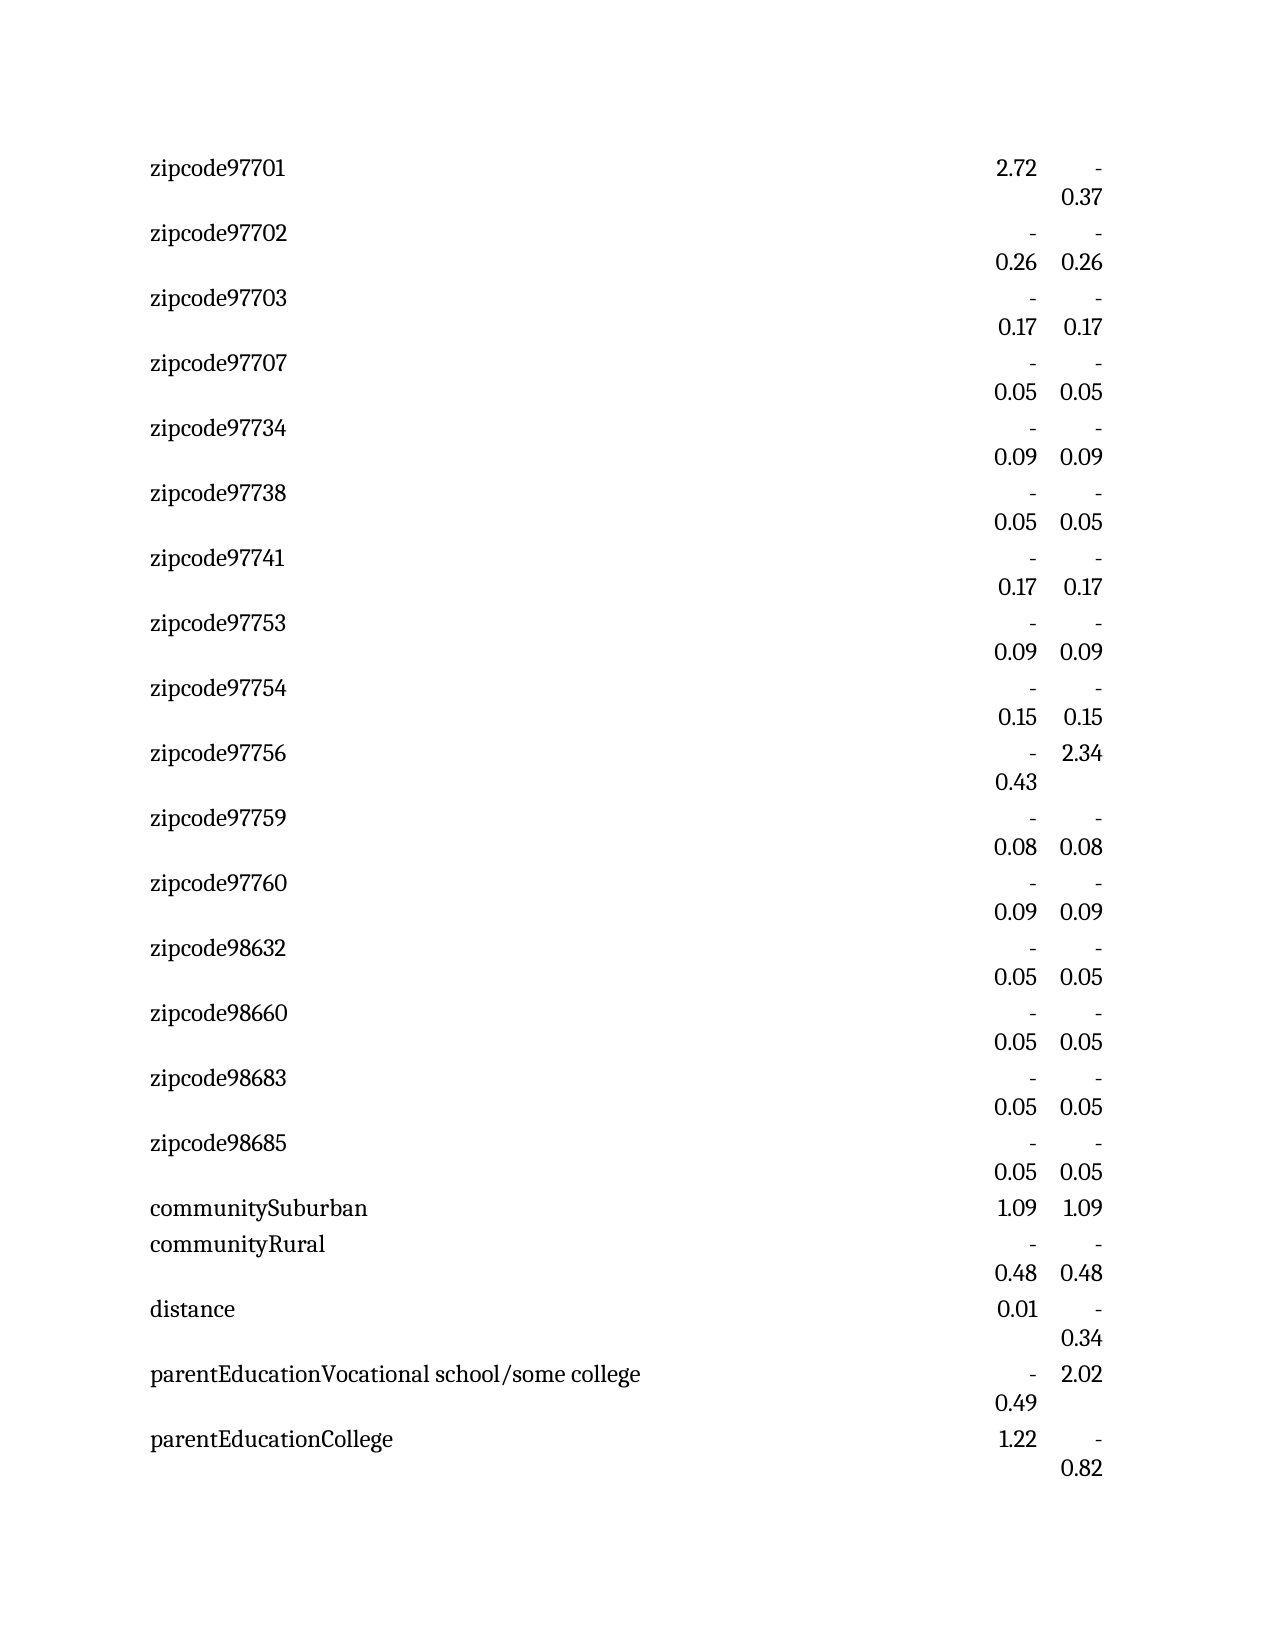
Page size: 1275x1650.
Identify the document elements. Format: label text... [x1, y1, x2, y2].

table_cell -0.05 [1048, 930, 1114, 995]
table_cell -0.05 [1048, 1060, 1114, 1125]
table_cell -0.05 [1048, 345, 1114, 410]
table_cell 1.09 [983, 1190, 1048, 1226]
table_cell distance [139, 1291, 982, 1356]
table_cell -0.09 [983, 410, 1048, 475]
table_cell zipcode97756 [139, 735, 982, 800]
table_cell parentEducationVocational school/some college [139, 1356, 982, 1421]
table_cell -0.26 [983, 215, 1048, 280]
table_cell 1.22 [983, 1421, 1048, 1486]
table_cell -0.05 [983, 1060, 1048, 1125]
table_cell communitySuburban [139, 1190, 982, 1226]
table_cell -0.05 [983, 1125, 1048, 1190]
table_cell zipcode97754 [139, 670, 982, 735]
table_cell zipcode97738 [139, 475, 982, 540]
table_cell -0.37 [1048, 150, 1114, 215]
table_cell zipcode97753 [139, 605, 982, 670]
table_cell -0.48 [1048, 1226, 1114, 1291]
table_cell -0.05 [1048, 995, 1114, 1060]
table_cell communityRural [139, 1226, 982, 1291]
table_cell zipcode97760 [139, 865, 982, 930]
table_cell -0.17 [1048, 540, 1114, 605]
table_cell -0.34 [1048, 1291, 1114, 1356]
table_cell -0.15 [983, 670, 1048, 735]
table_cell -0.05 [1048, 475, 1114, 540]
table_cell -0.17 [983, 280, 1048, 345]
table_cell -0.15 [1048, 670, 1114, 735]
table_cell -0.05 [983, 345, 1048, 410]
table_cell -0.05 [1048, 1125, 1114, 1190]
table_cell -0.17 [1048, 280, 1114, 345]
table_cell -0.05 [983, 475, 1048, 540]
table_cell -0.82 [1048, 1421, 1114, 1486]
table_cell -0.49 [983, 1356, 1048, 1421]
table_cell zipcode97741 [139, 540, 982, 605]
table_cell zipcode97707 [139, 345, 982, 410]
table_cell zipcode97759 [139, 800, 982, 865]
table_cell -0.09 [1048, 605, 1114, 670]
table_cell parentEducationCollege [139, 1421, 982, 1486]
table_cell -0.17 [983, 540, 1048, 605]
table_cell zipcode97734 [139, 410, 982, 475]
table_cell -0.05 [983, 930, 1048, 995]
table_cell zipcode97701 [139, 150, 982, 215]
table_cell 2.02 [1048, 1356, 1114, 1421]
table_cell 0.01 [983, 1291, 1048, 1356]
table_cell 2.34 [1048, 735, 1114, 800]
table_cell zipcode98685 [139, 1125, 982, 1190]
table_cell -0.08 [1048, 800, 1114, 865]
table_cell -0.09 [1048, 410, 1114, 475]
table_cell 1.09 [1048, 1190, 1114, 1226]
table_cell 2.72 [983, 150, 1048, 215]
table_cell zipcode97702 [139, 215, 982, 280]
table_cell -0.09 [983, 605, 1048, 670]
table_cell -0.43 [983, 735, 1048, 800]
table_cell -0.05 [983, 995, 1048, 1060]
table_cell zipcode98632 [139, 930, 982, 995]
table_cell -0.48 [983, 1226, 1048, 1291]
table_cell -0.09 [1048, 865, 1114, 930]
table_cell zipcode98660 [139, 995, 982, 1060]
table_cell -0.26 [1048, 215, 1114, 280]
table_cell zipcode98683 [139, 1060, 982, 1125]
table_cell -0.09 [983, 865, 1048, 930]
table_cell -0.08 [983, 800, 1048, 865]
table_cell zipcode97703 [139, 280, 982, 345]
